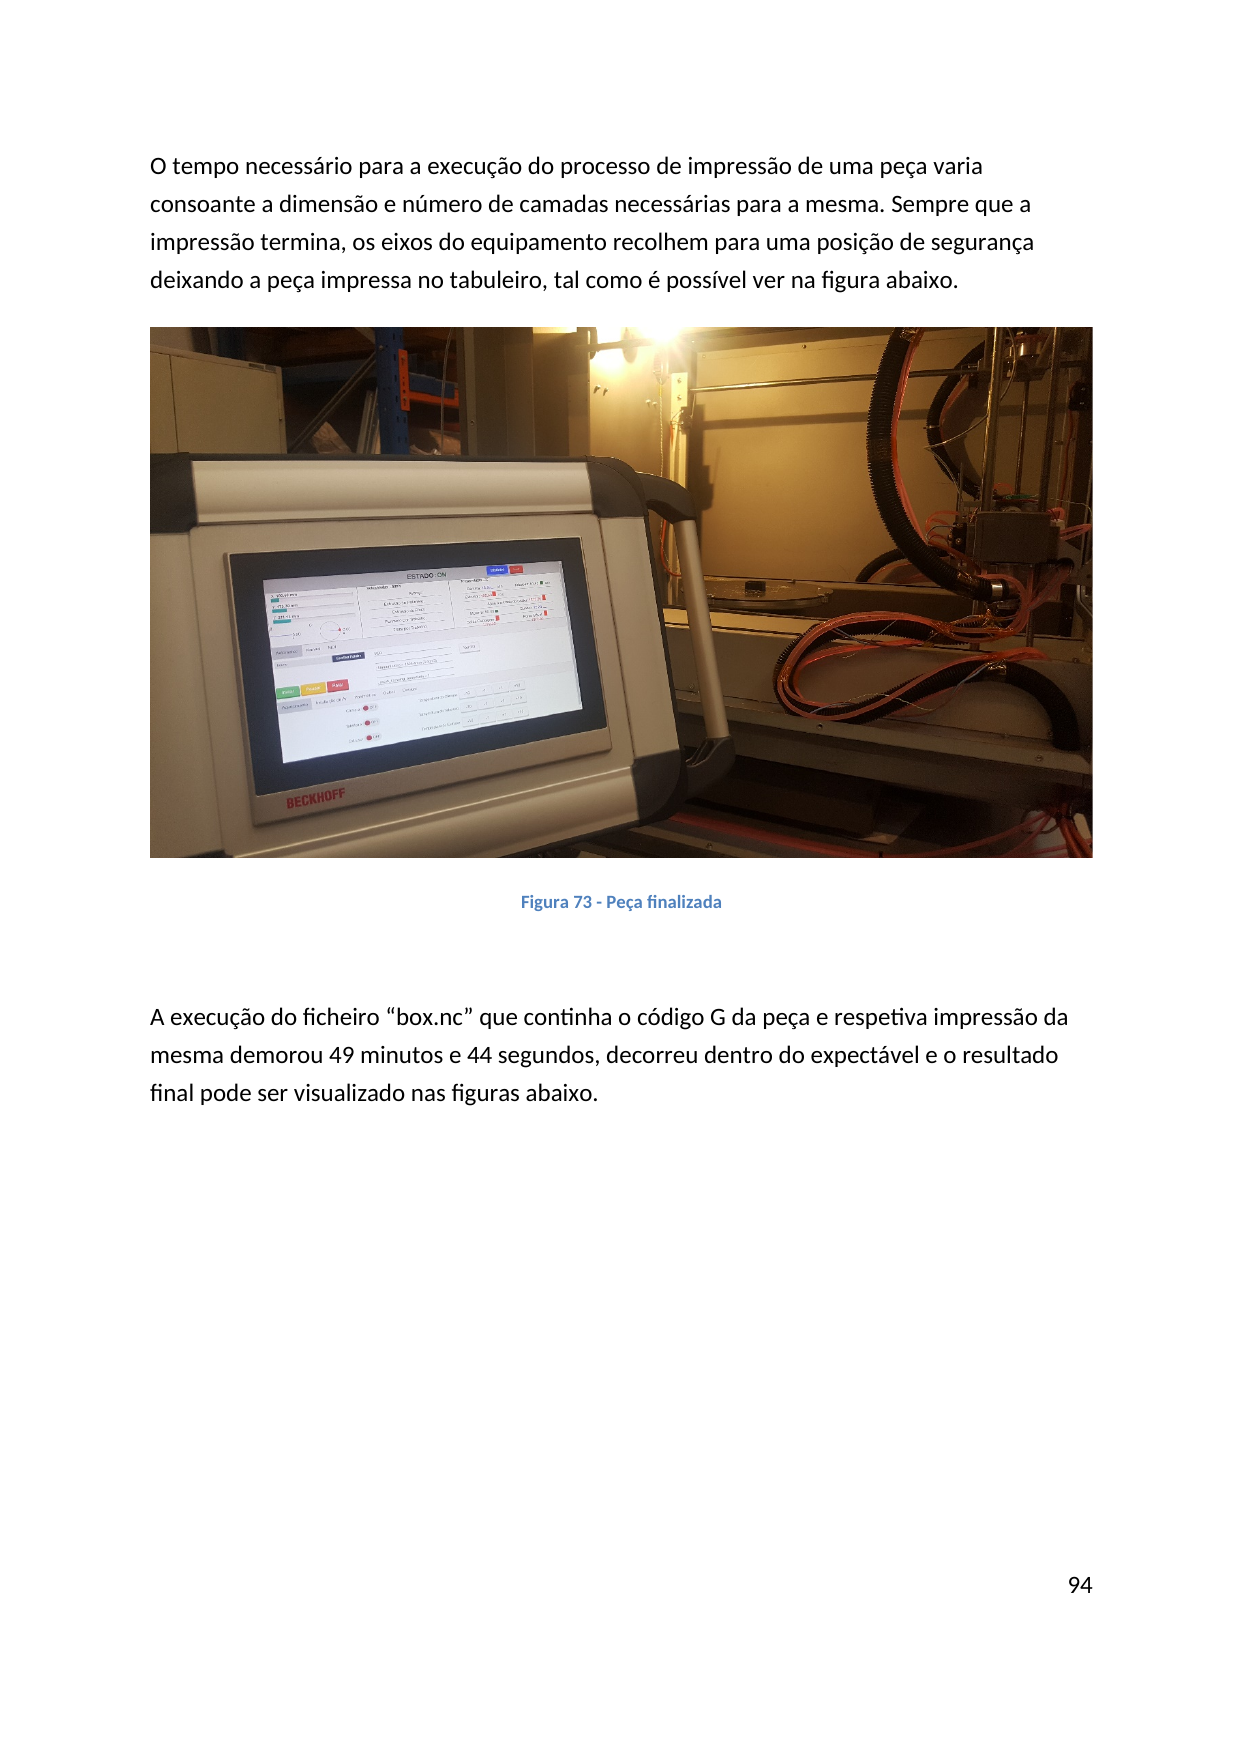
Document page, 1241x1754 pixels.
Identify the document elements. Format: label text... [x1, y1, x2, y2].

picture [150, 327, 1093, 858]
text O tempo necessário para a execução do processo de impressão de uma peça varia consoante a dimensão e número de camadas necessárias para a mesma. Sempre que a impressão termina, os eixos do equipamento recolhem para uma posição de segurança deixando a peça impressa no tabuleiro, tal como é possível ver na figura abaixo. [150, 150, 1092, 295]
text A execução do ficheiro “box.nc” que continha o código G da peça e respetiva impressão da mesma demorou 49 minutos e 44 segundos, decorreu dentro do expectável e o resultado final pode ser visualizado nas figuras abaixo. [150, 1001, 1092, 1108]
text Figura - Peça finalizada [150, 890, 1092, 913]
